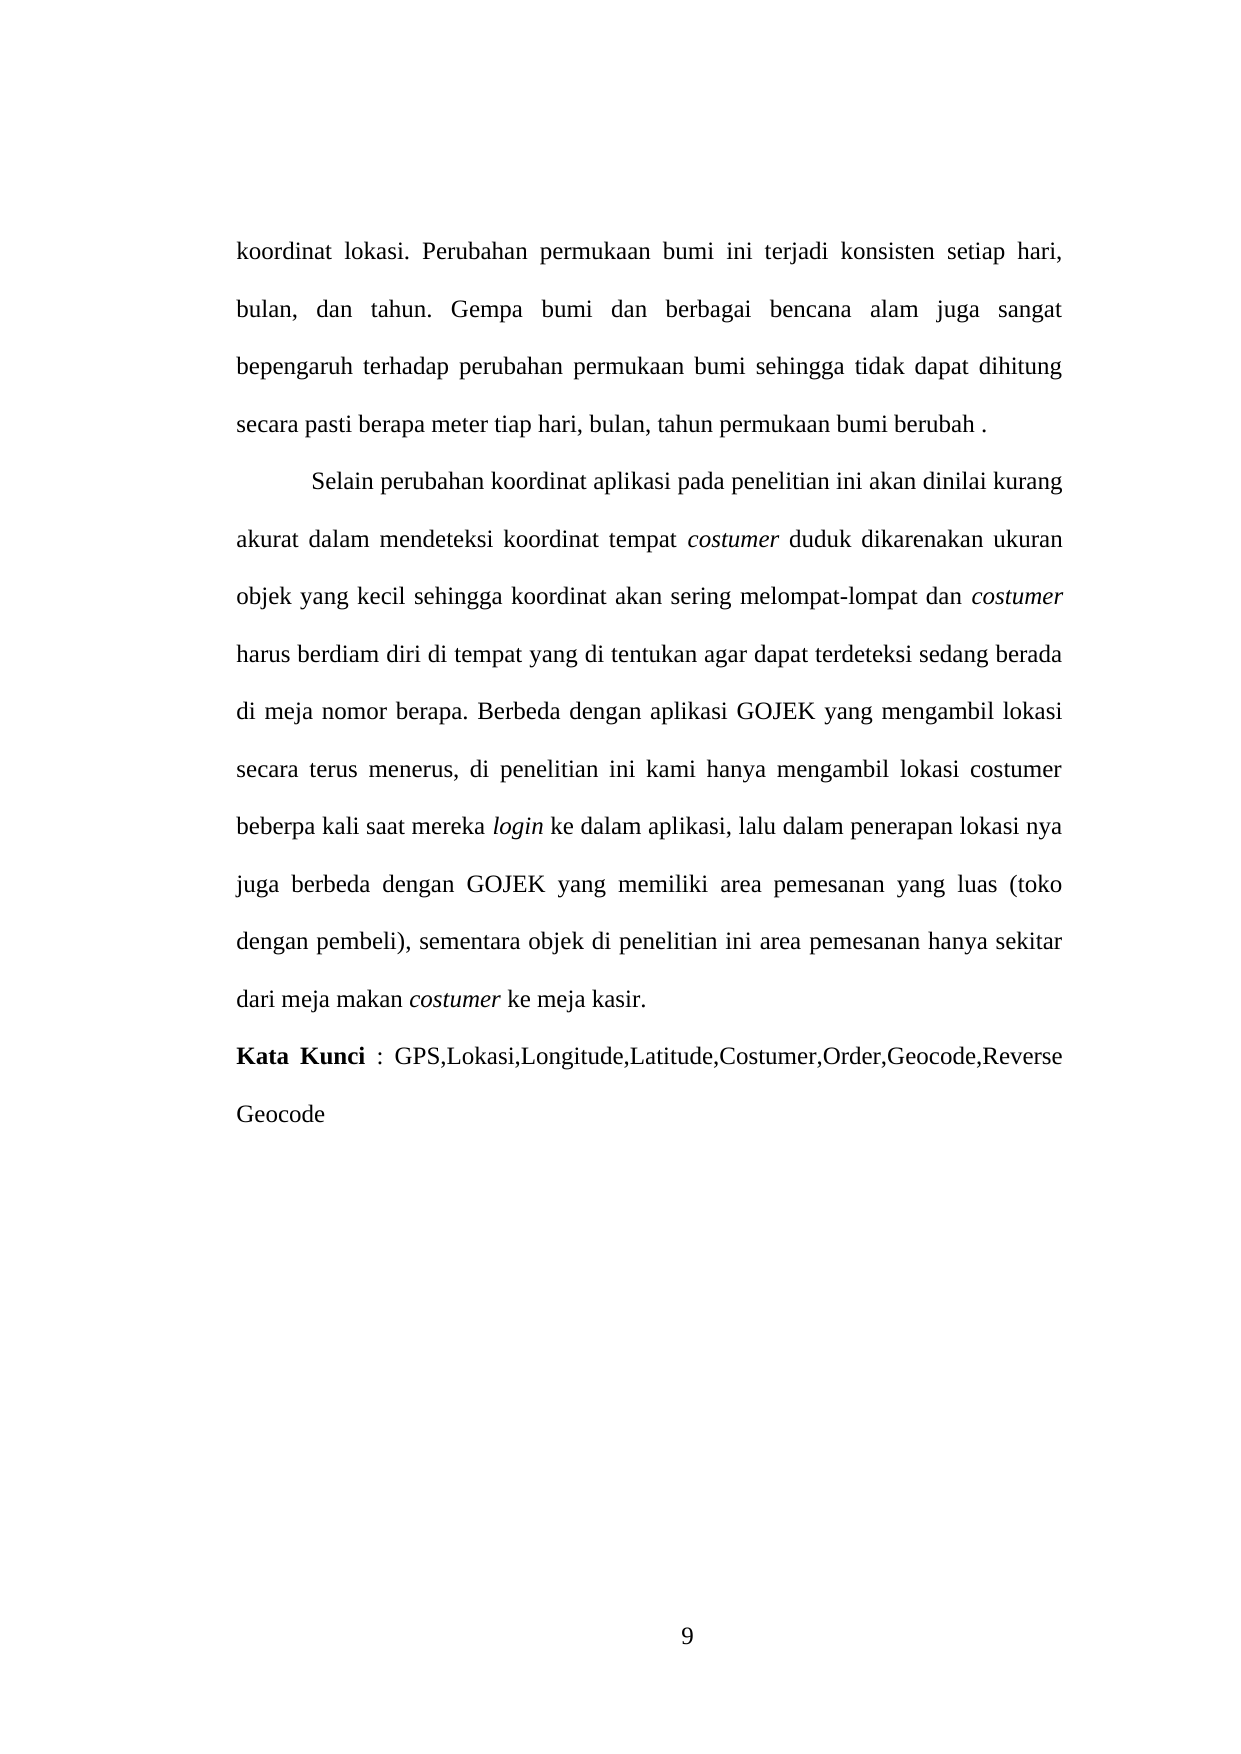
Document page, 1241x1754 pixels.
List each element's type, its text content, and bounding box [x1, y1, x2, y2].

text Selain perubahan koordinat aplikasi pada penelitian ini akan dinilai kurang akurat dalam mendeteksi koordinat tempat costumer duduk dikarenakan ukuran objek yang kecil sehingga koordinat akan sering melompat-lompat dan costumer harus berdiam diri di tempat yang di tentukan agar dapat terdeteksi sedang berada di meja nomor berapa. Berbeda dengan aplikasi GOJEK yang mengambil lokasi secara terus menerus, di penelitian ini kami hanya mengambil lokasi costumer beberpa kali saat mereka login ke dalam aplikasi, lalu dalam penerapan lokasi nya juga berbeda dengan GOJEK yang memiliki area pemesanan yang luas (toko dengan pembeli), sementara objek di penelitian ini area pemesanan hanya sekitar dari meja makan costumer ke meja kasir. [236, 466, 1063, 1012]
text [236, 236, 1063, 437]
text Kata Kunci : GPS,Lokasi,Longitude,Latitude,Costumer,Order,Geocode,Reverse Geocode [236, 1041, 1063, 1127]
